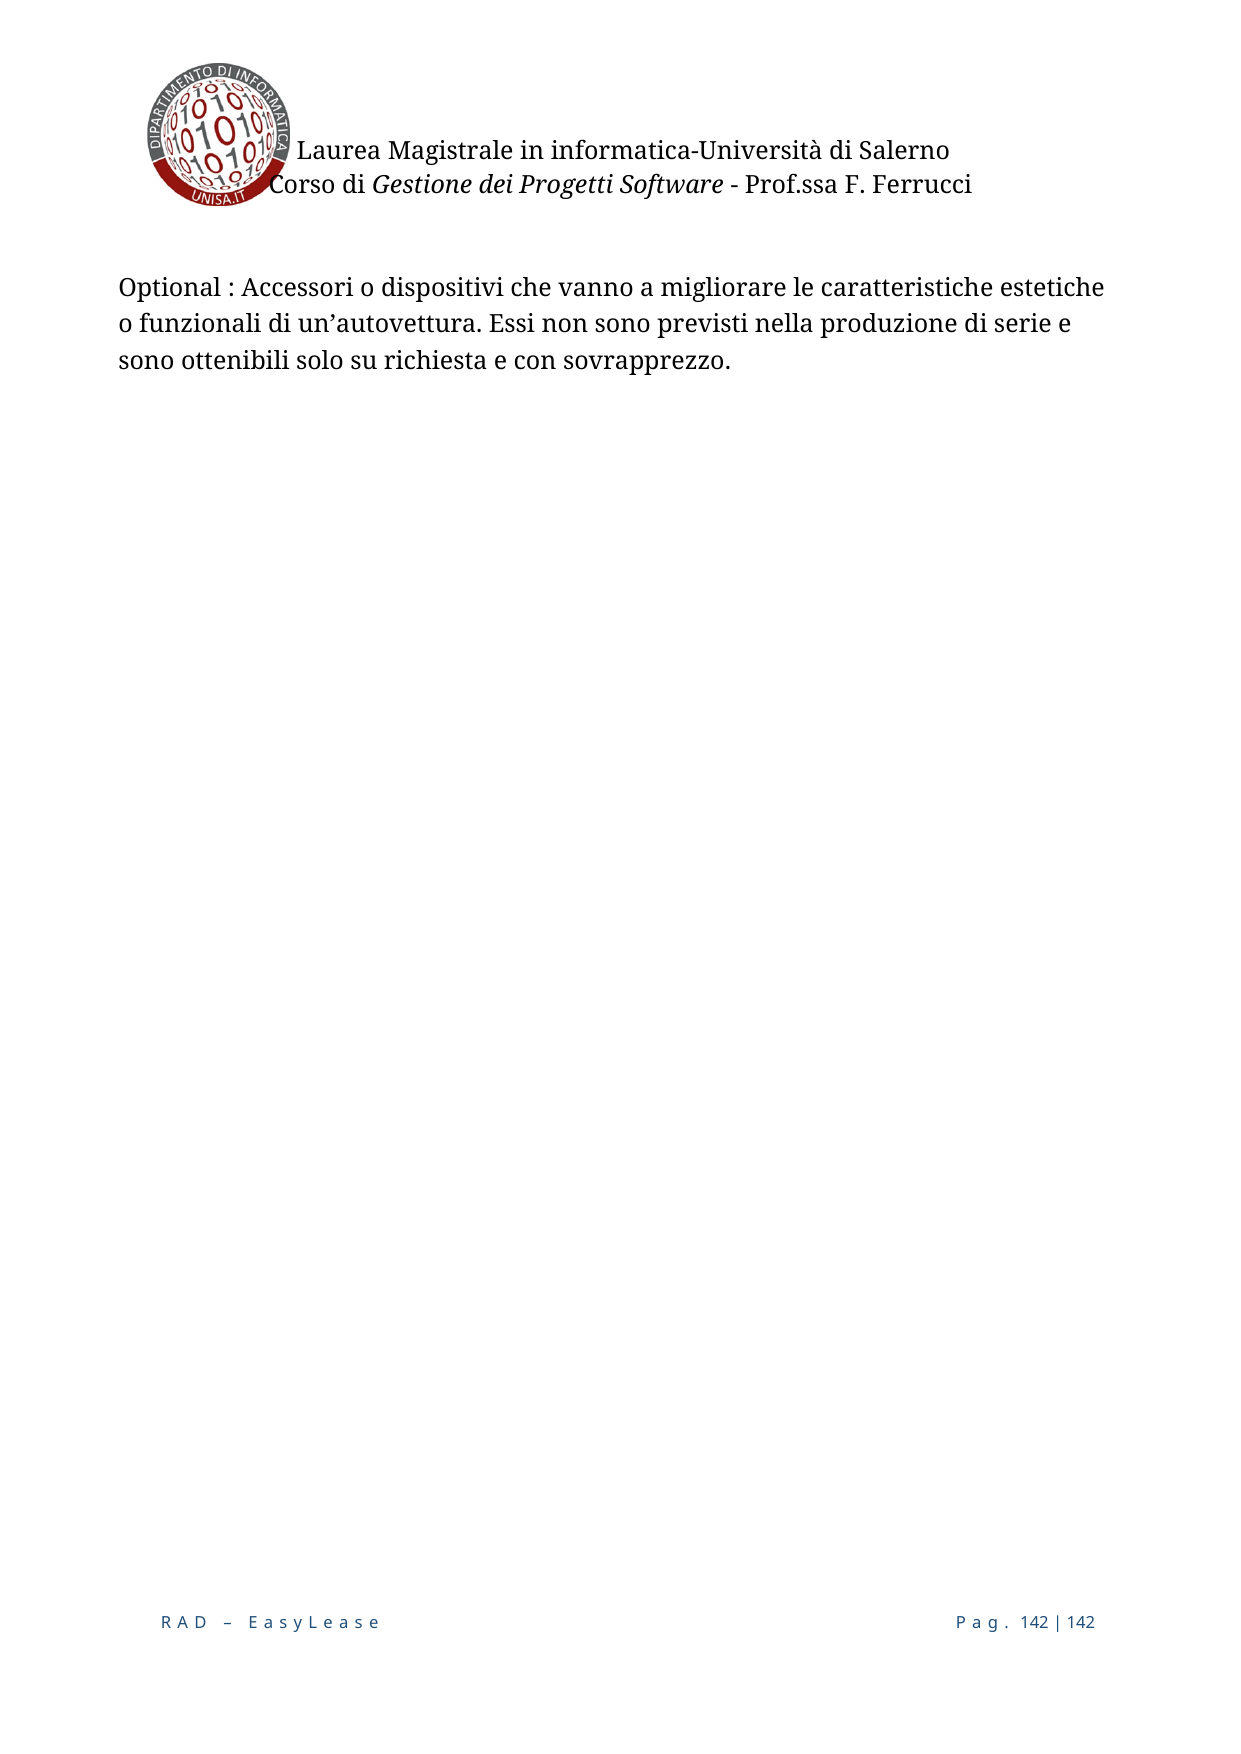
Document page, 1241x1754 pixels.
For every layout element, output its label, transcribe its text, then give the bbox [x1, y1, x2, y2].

text Optional : Accessori o dispositivi che vanno a migliorare le caratteristiche estetiche o funzionali di un’autovettura. Essi non sono previsti nella produzione di serie e sono ottenibili solo su richiesta e con sovrapprezzo. [118, 269, 1122, 377]
picture [147, 63, 290, 206]
